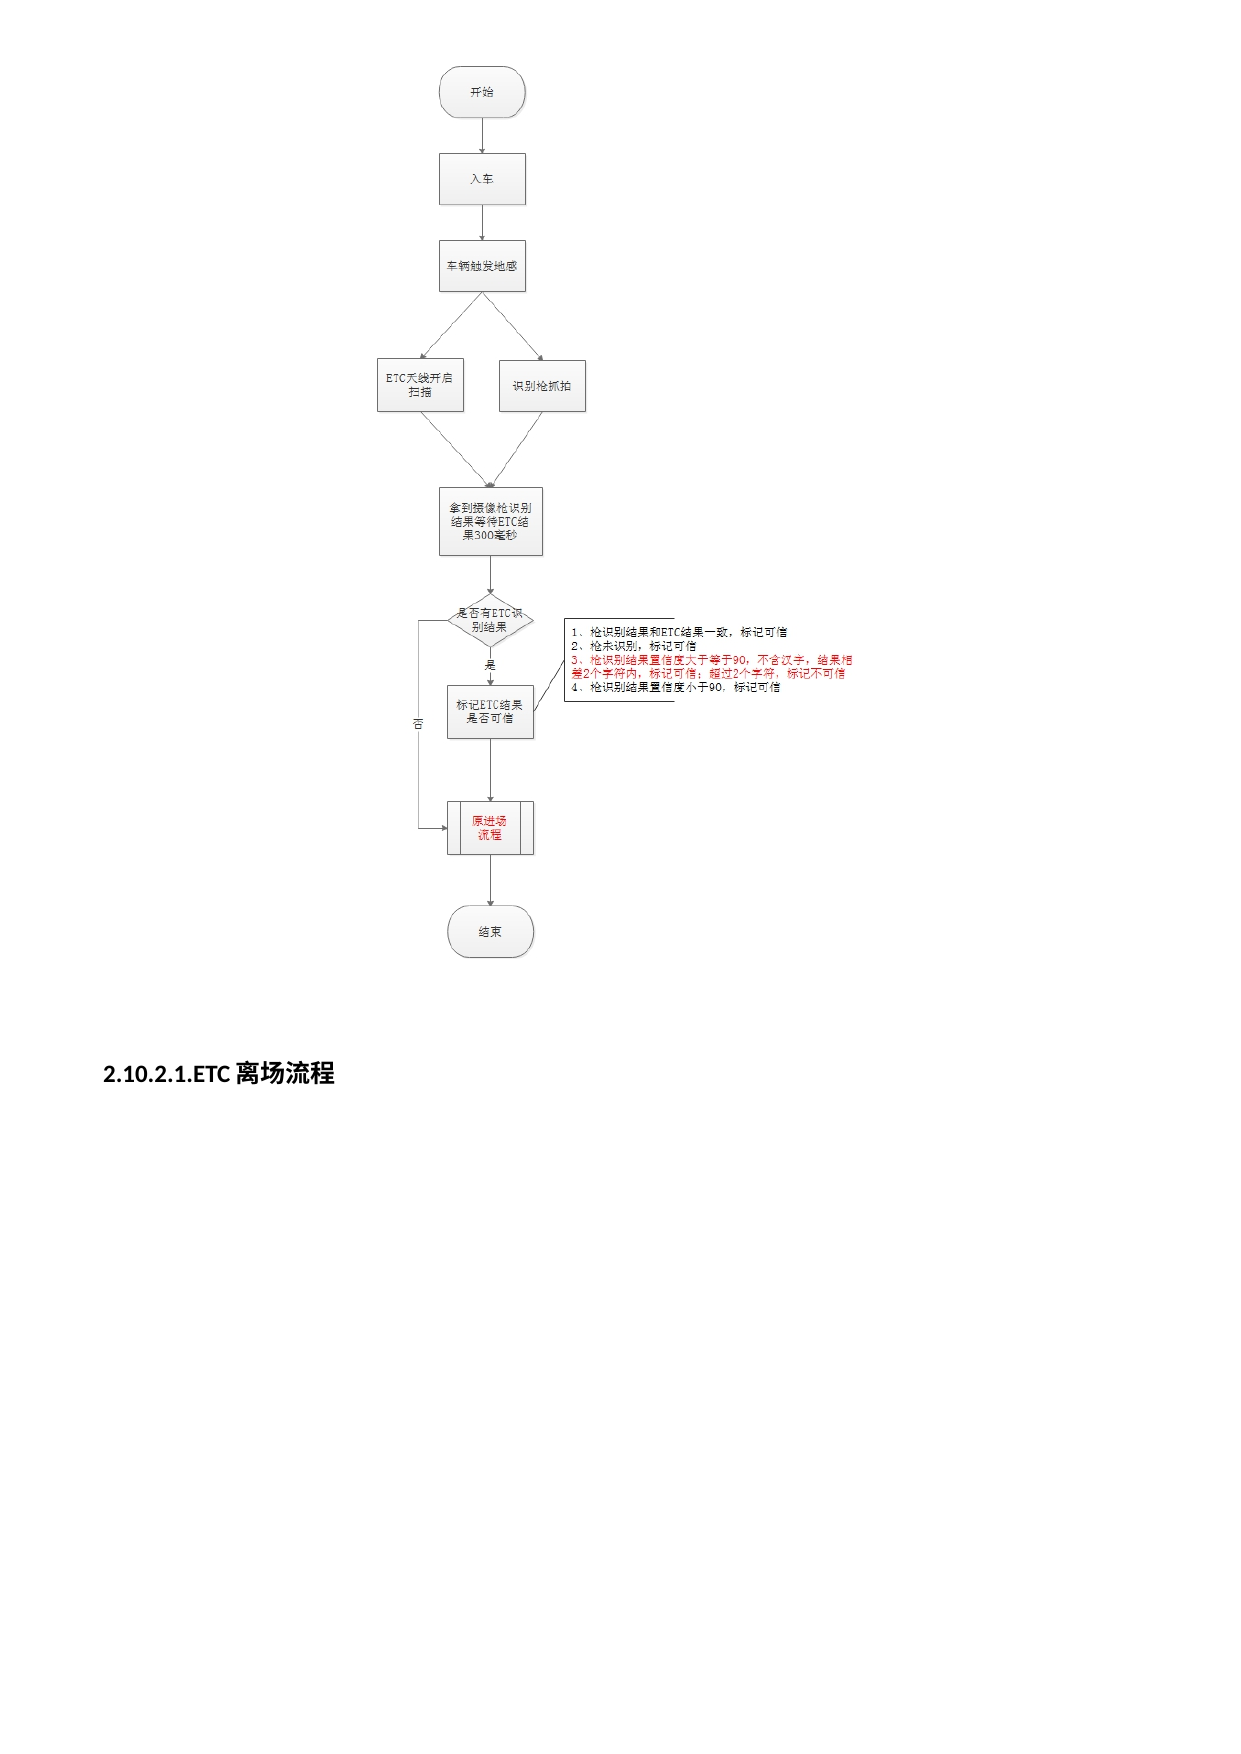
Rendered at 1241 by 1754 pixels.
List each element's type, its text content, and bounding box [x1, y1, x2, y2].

text 2.10.2.1.ETC离场流程 [59, 1039, 1181, 1104]
picture [375, 64, 865, 959]
